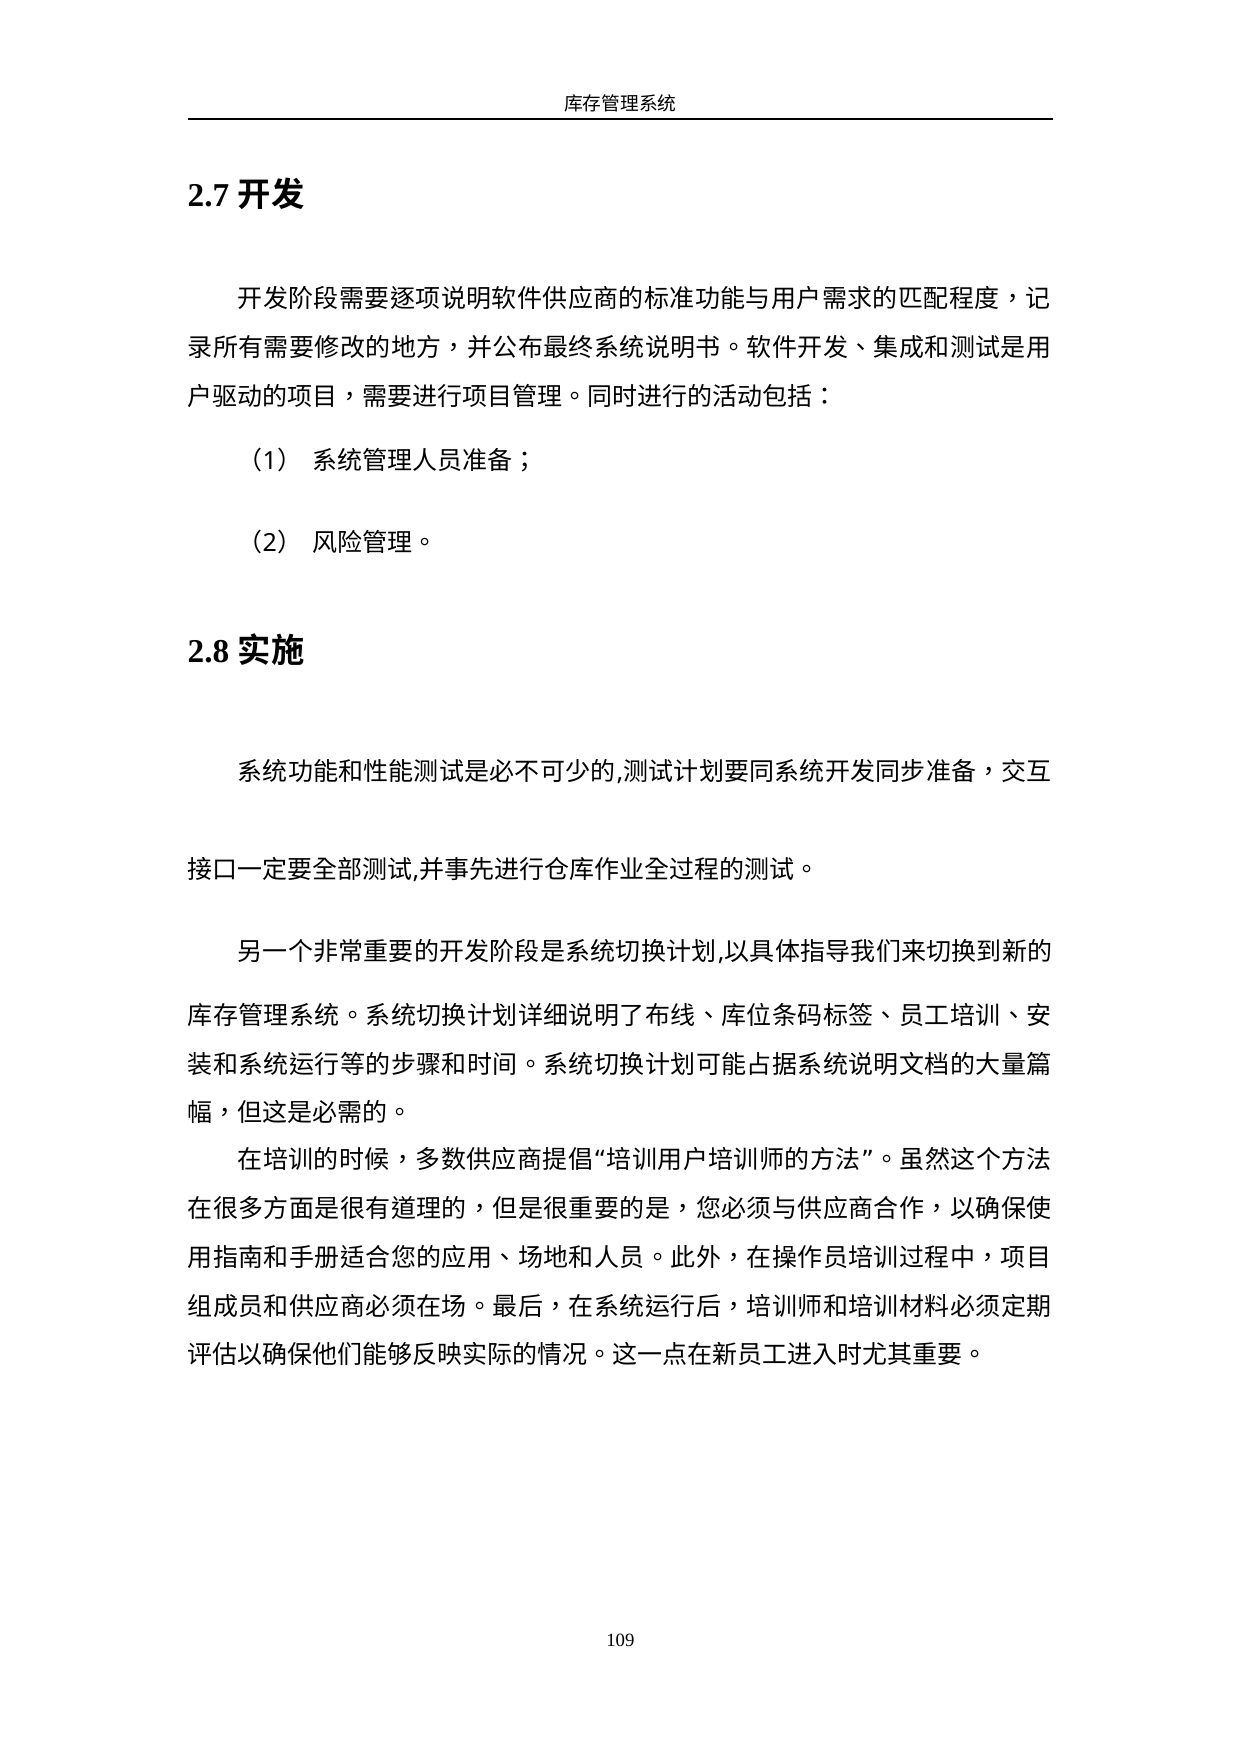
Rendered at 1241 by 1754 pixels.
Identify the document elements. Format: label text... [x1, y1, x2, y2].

text 系统功能和性能测试是必不可少的,测试计划要同系统开发同步准备，交互接口一定要全部测试,并事先进行仓库作业全过程的测试。 [187, 739, 1053, 901]
list 风险管理。 [237, 509, 1053, 574]
text 开发阶段需要逐项说明软件供应商的标准功能与用户需求的匹配程度，记录所有需要修改的地方，并公布最终系统说明书。软件开发、集成和测试是用户驱动的项目，需要进行项目管理。同时进行的活动包括： [187, 282, 1053, 412]
list 系统管理人员准备； [237, 427, 1053, 492]
subtitle 2.8 实施 [187, 618, 1053, 683]
text 在培训的时候，多数供应商提倡“培训用户培训师的方法”。虽然这个方法在很多方面是很有道理的，但是很重要的是，您必须与供应商合作，以确保使用指南和手册适合您的应用、场地和人员。此外，在操作员培训过程中，项目组成员和供应商必须在场。最后，在系统运行后，培训师和培训材料必须定期评估以确保他们能够反映实际的情况。这一点在新员工进入时尤其重要。 [187, 1144, 1053, 1371]
text 另一个非常重要的开发阶段是系统切换计划,以具体指导我们来切换到新的库存管理系统。系统切换计划详细说明了布线、库位条码标签、员工培训、安装和系统运行等的步骤和时间。系统切换计划可能占据系统说明文档的大量篇幅，但这是必需的。 [187, 918, 1053, 1129]
subtitle 2.7 开发 [187, 162, 1053, 227]
